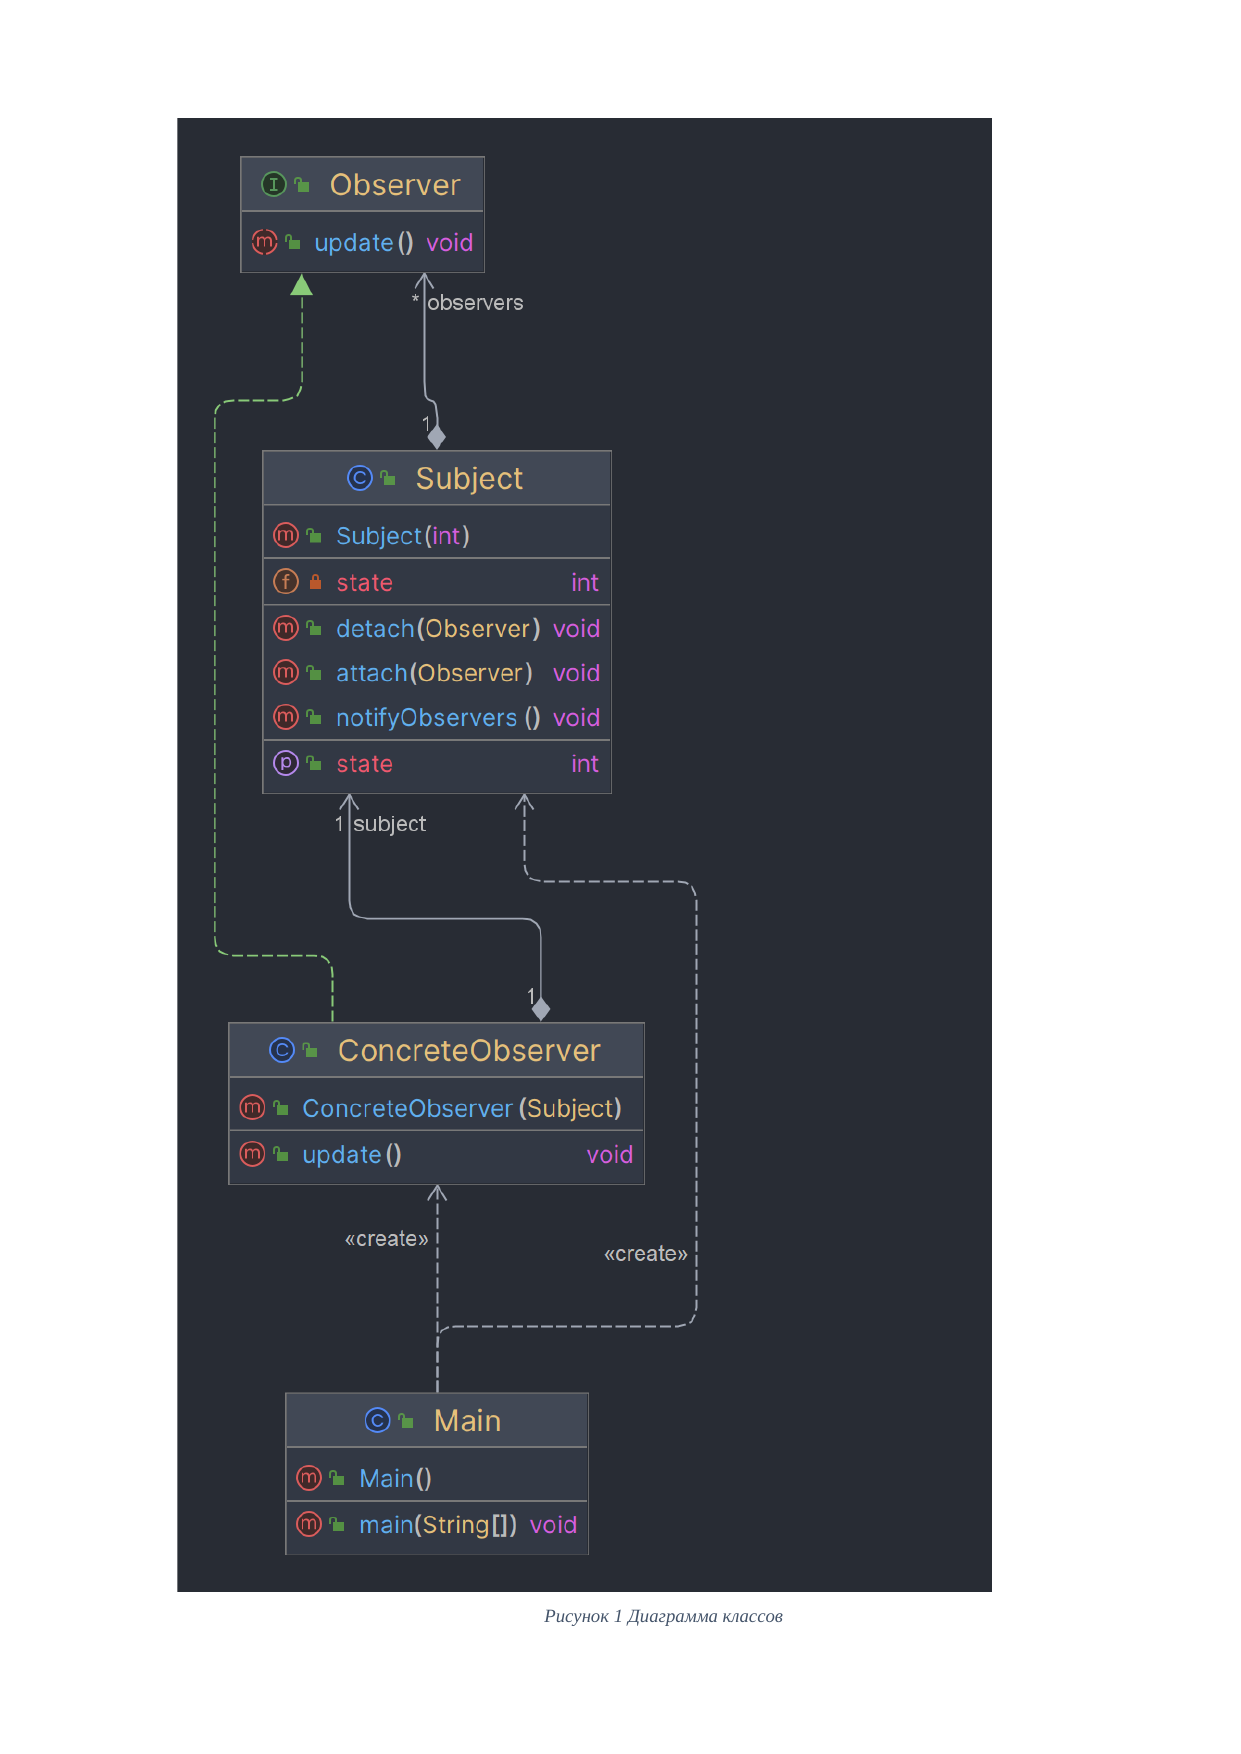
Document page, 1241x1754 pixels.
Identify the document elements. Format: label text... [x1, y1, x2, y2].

text Рисунок 1 Диаграмма классов [177, 1604, 1152, 1626]
picture [177, 118, 992, 1592]
